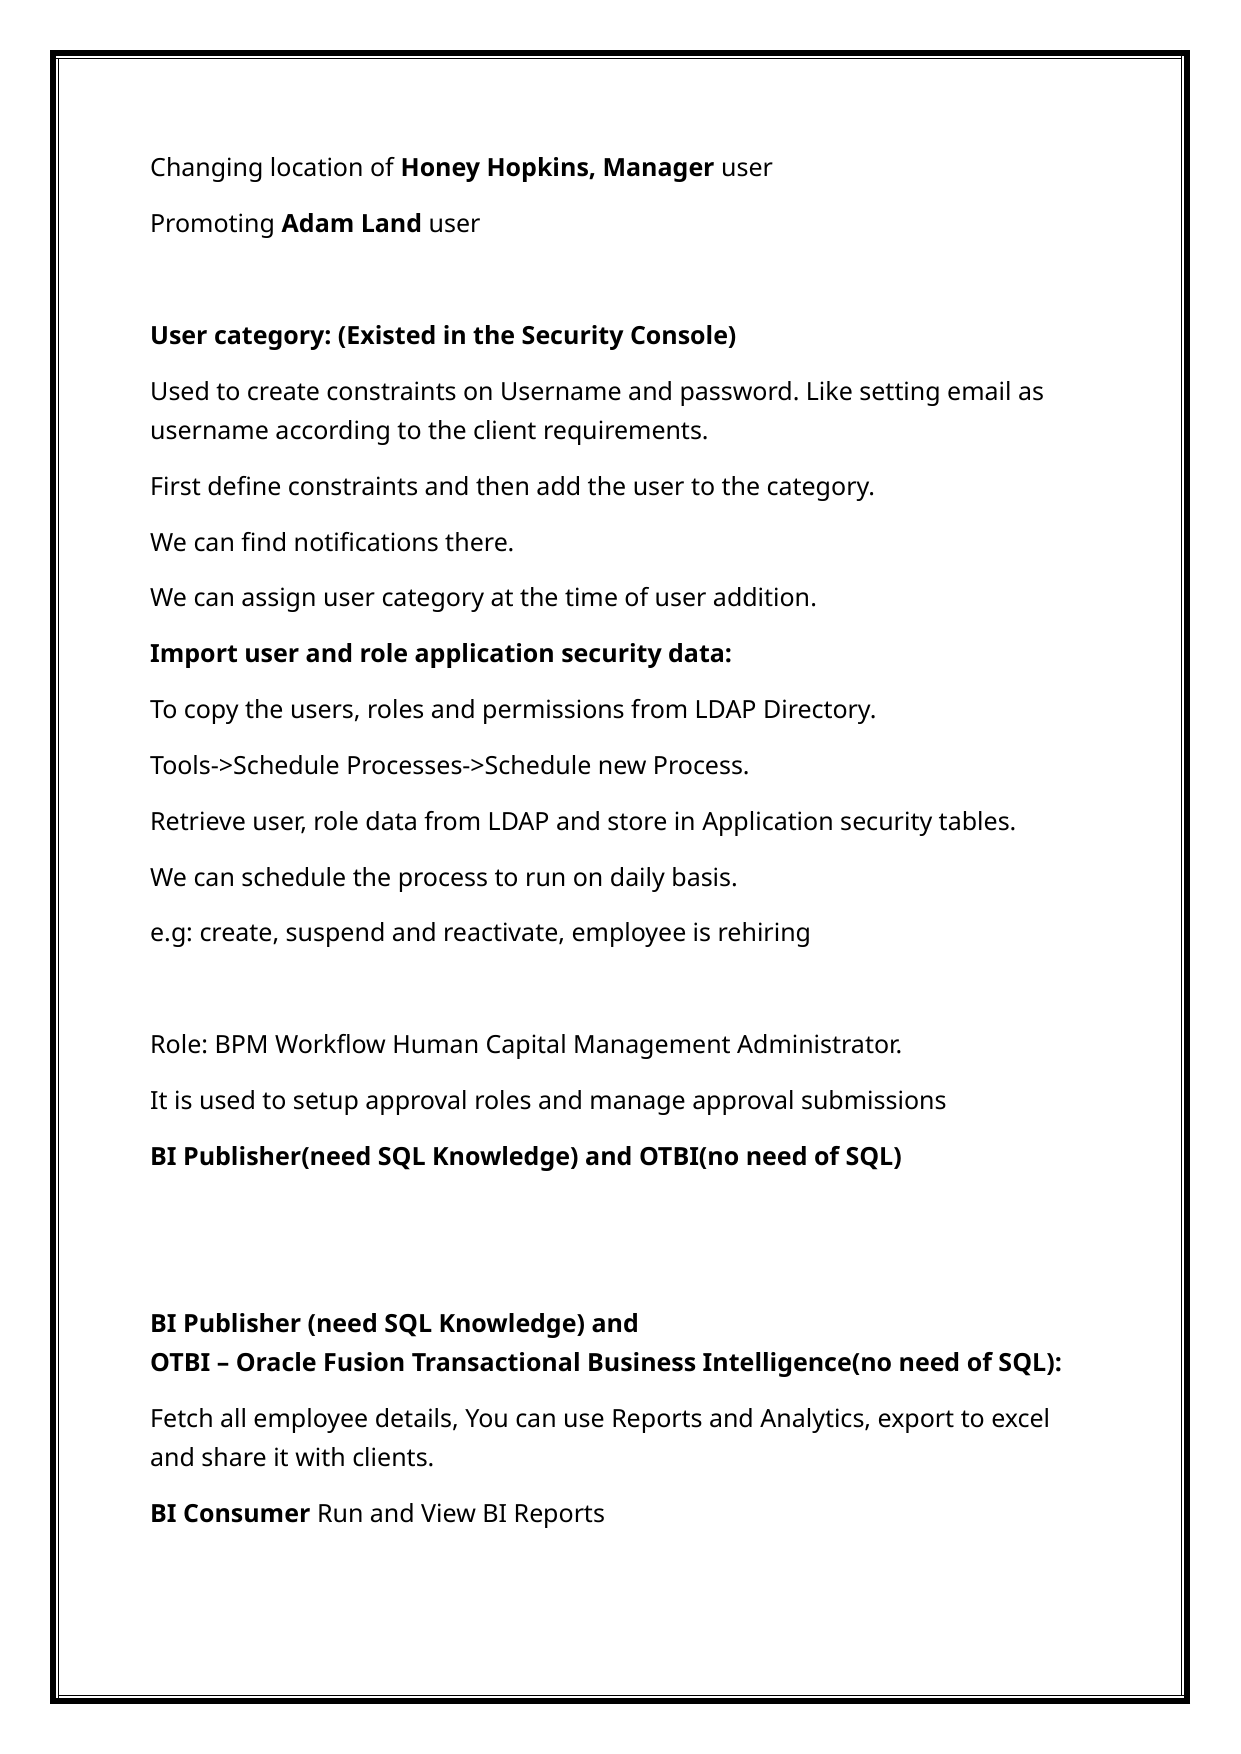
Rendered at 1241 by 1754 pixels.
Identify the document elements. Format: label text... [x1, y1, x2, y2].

text Retrieve user, role data from LDAP and store in Application security tables. [150, 803, 1090, 837]
text e.g: create, suspend and reactivate, employee is rehiring [150, 915, 1090, 949]
text Fetch all employee details, You can use Reports and Analytics, export to excel and share it with clients. [150, 1401, 1090, 1474]
text It is used to setup approval roles and manage approval submissions [150, 1082, 1090, 1117]
text BI Consumer Run and View BI Reports [150, 1496, 1090, 1530]
text Promoting Adam Land user [150, 206, 1090, 240]
text Changing location of Honey Hopkins, Manager user [150, 150, 1090, 184]
text BI Publisher(need SQL Knowledge) and OTBI(no need of SQL) [150, 1138, 1090, 1172]
text To copy the users, roles and permissions from LDAP Directory. [150, 692, 1090, 726]
text We can assign user category at the time of user addition. [150, 580, 1090, 614]
text Tools->Schedule Processes->Schedule new Process. [150, 747, 1090, 782]
text We can find notifications there. [150, 524, 1090, 558]
text User category: (Existed in the Security Console) [150, 317, 1090, 352]
text Import user and role application security data: [150, 636, 1090, 670]
text Used to create constraints on Username and password. Like setting email as username according to the client requirements. [150, 373, 1090, 447]
text We can schedule the process to run on daily basis. [150, 859, 1090, 893]
text Role: BPM Workflow Human Capital Management Administrator. [150, 1027, 1090, 1061]
text First define constraints and then add the user to the category. [150, 468, 1090, 502]
text BI Publisher (need SQL Knowledge) and OTBI – Oracle Fusion Transactional Business Intelligence(no need of SQL): [150, 1306, 1090, 1379]
